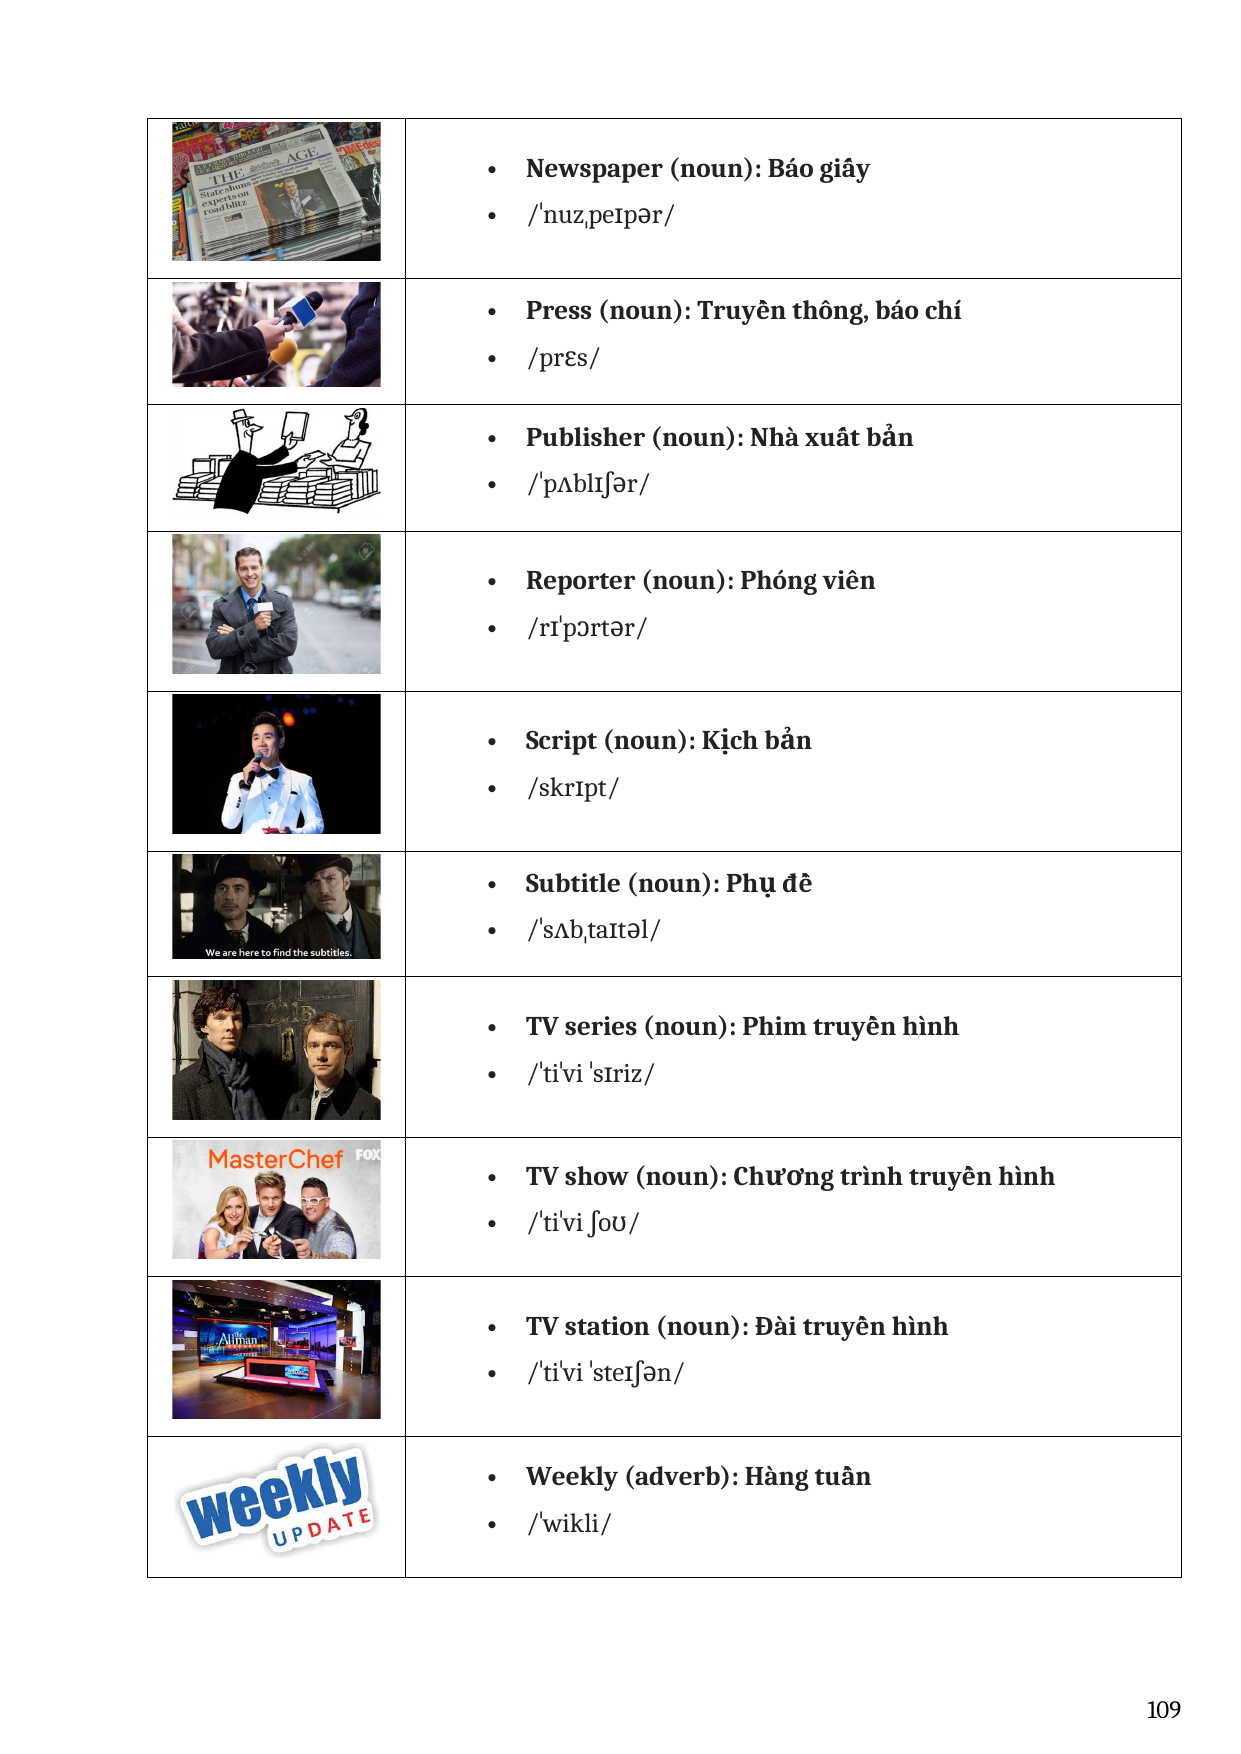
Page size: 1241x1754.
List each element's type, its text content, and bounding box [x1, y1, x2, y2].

table_cell [148, 279, 405, 404]
table_cell Press (noun): Truyền thông, báo chí /prɛs/ [406, 279, 1181, 404]
table_cell [148, 852, 405, 976]
table_cell [148, 1277, 405, 1436]
table_cell Publisher (noun): Nhà xuất bản /ˈpʌblɪʃər/ [406, 405, 1181, 531]
table_cell [148, 119, 405, 278]
table_cell [148, 1437, 405, 1577]
table_cell Script (noun): Kịch bản /skrɪpt/ [406, 692, 1181, 851]
picture [172, 408, 381, 514]
table_cell Newspaper (noun): Báo giấy /ˈnuzˌpeɪpər/ [406, 119, 1181, 278]
picture [172, 534, 381, 674]
table_cell [148, 405, 405, 531]
table_cell TV series (noun): Phim truyền hình /ˈtiˈvi ˈsɪriz/ [406, 977, 1181, 1137]
picture [172, 1280, 381, 1419]
table_cell [148, 1138, 405, 1276]
table_cell [148, 532, 405, 691]
picture [172, 122, 381, 261]
table_cell [148, 977, 405, 1137]
picture [172, 282, 381, 387]
table_cell Reporter (noun): Phóng viên /rɪˈpɔrtər/ [406, 532, 1181, 691]
table_cell Weekly (adverb): Hàng tuần /ˈwikli/ [406, 1437, 1181, 1577]
picture [172, 1140, 381, 1259]
picture [172, 1440, 381, 1560]
table_cell TV station (noun): Đài truyền hình /ˈtiˈvi ˈsteɪʃən/ [406, 1277, 1181, 1436]
table_cell [148, 692, 405, 851]
picture [172, 980, 381, 1120]
picture [172, 854, 381, 959]
table_cell Subtitle (noun): Phụ đề /ˈsʌbˌtaɪtəl/ [406, 852, 1181, 976]
table_cell TV show (noun): Chương trình truyền hình /ˈtiˈvi ʃoʊ/ [406, 1138, 1181, 1276]
picture [172, 694, 381, 834]
